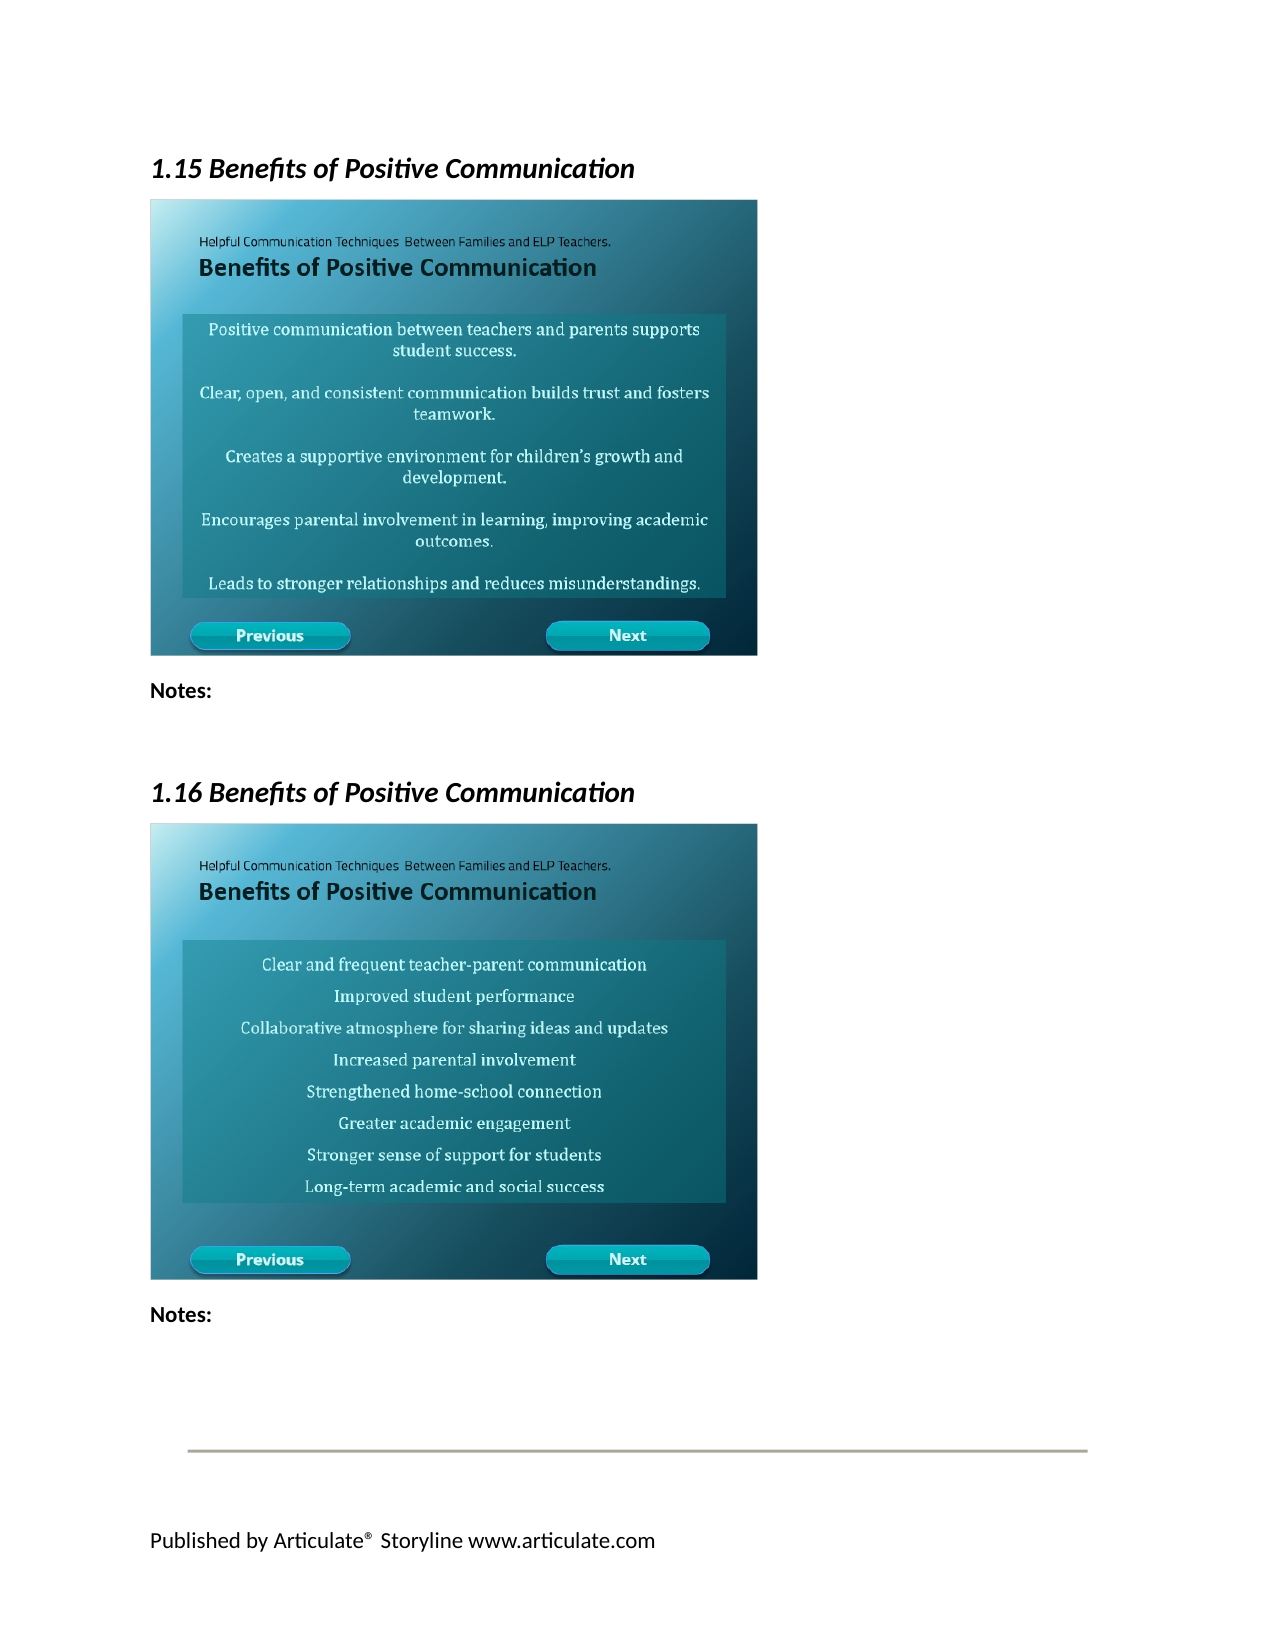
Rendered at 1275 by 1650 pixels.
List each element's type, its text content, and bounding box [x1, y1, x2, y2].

subtitle 1.16 Benefits of Positive Communication [150, 774, 1125, 810]
subtitle 1.15 Benefits of Positive Communication [150, 150, 1125, 186]
text Notes: [150, 676, 1125, 704]
text Notes: [150, 1300, 1125, 1328]
